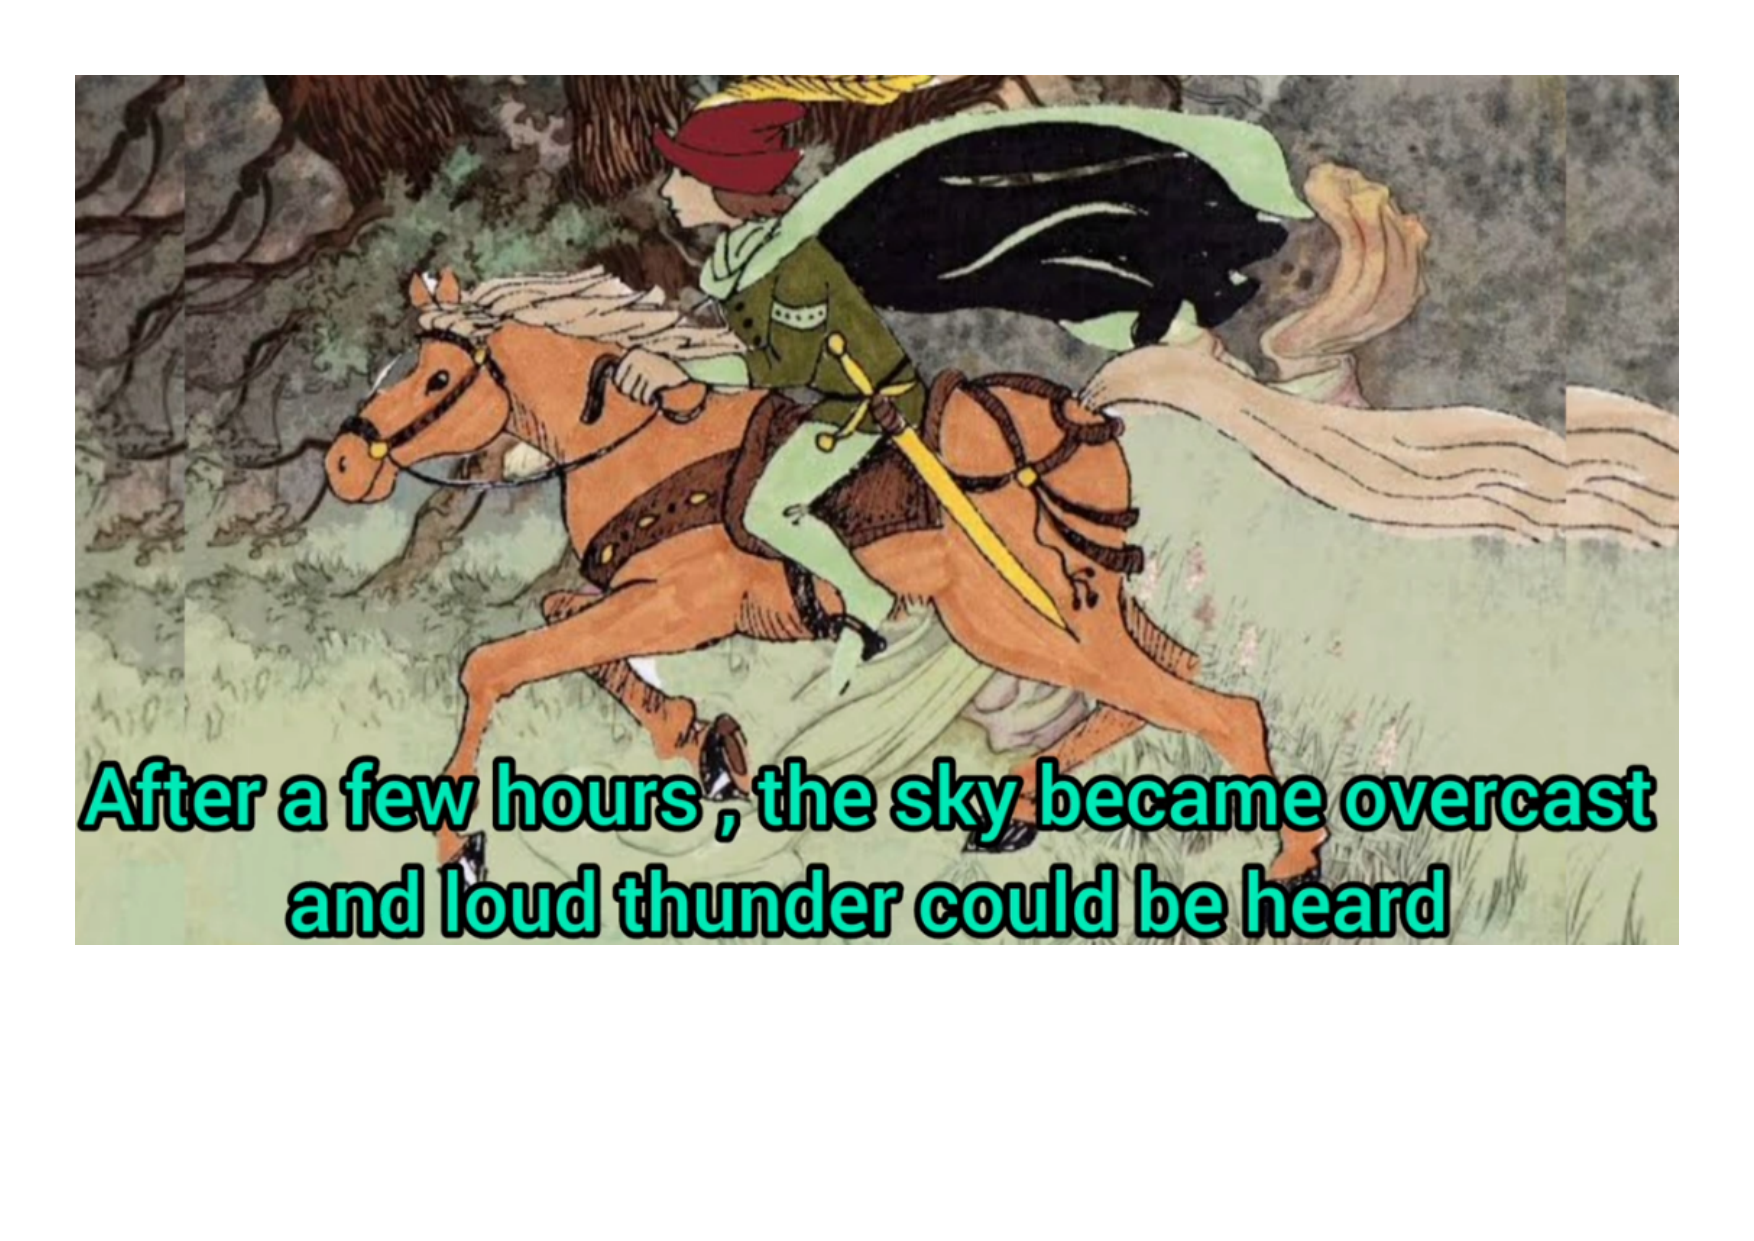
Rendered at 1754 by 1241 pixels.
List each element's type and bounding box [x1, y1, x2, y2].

picture [75, 75, 1679, 945]
